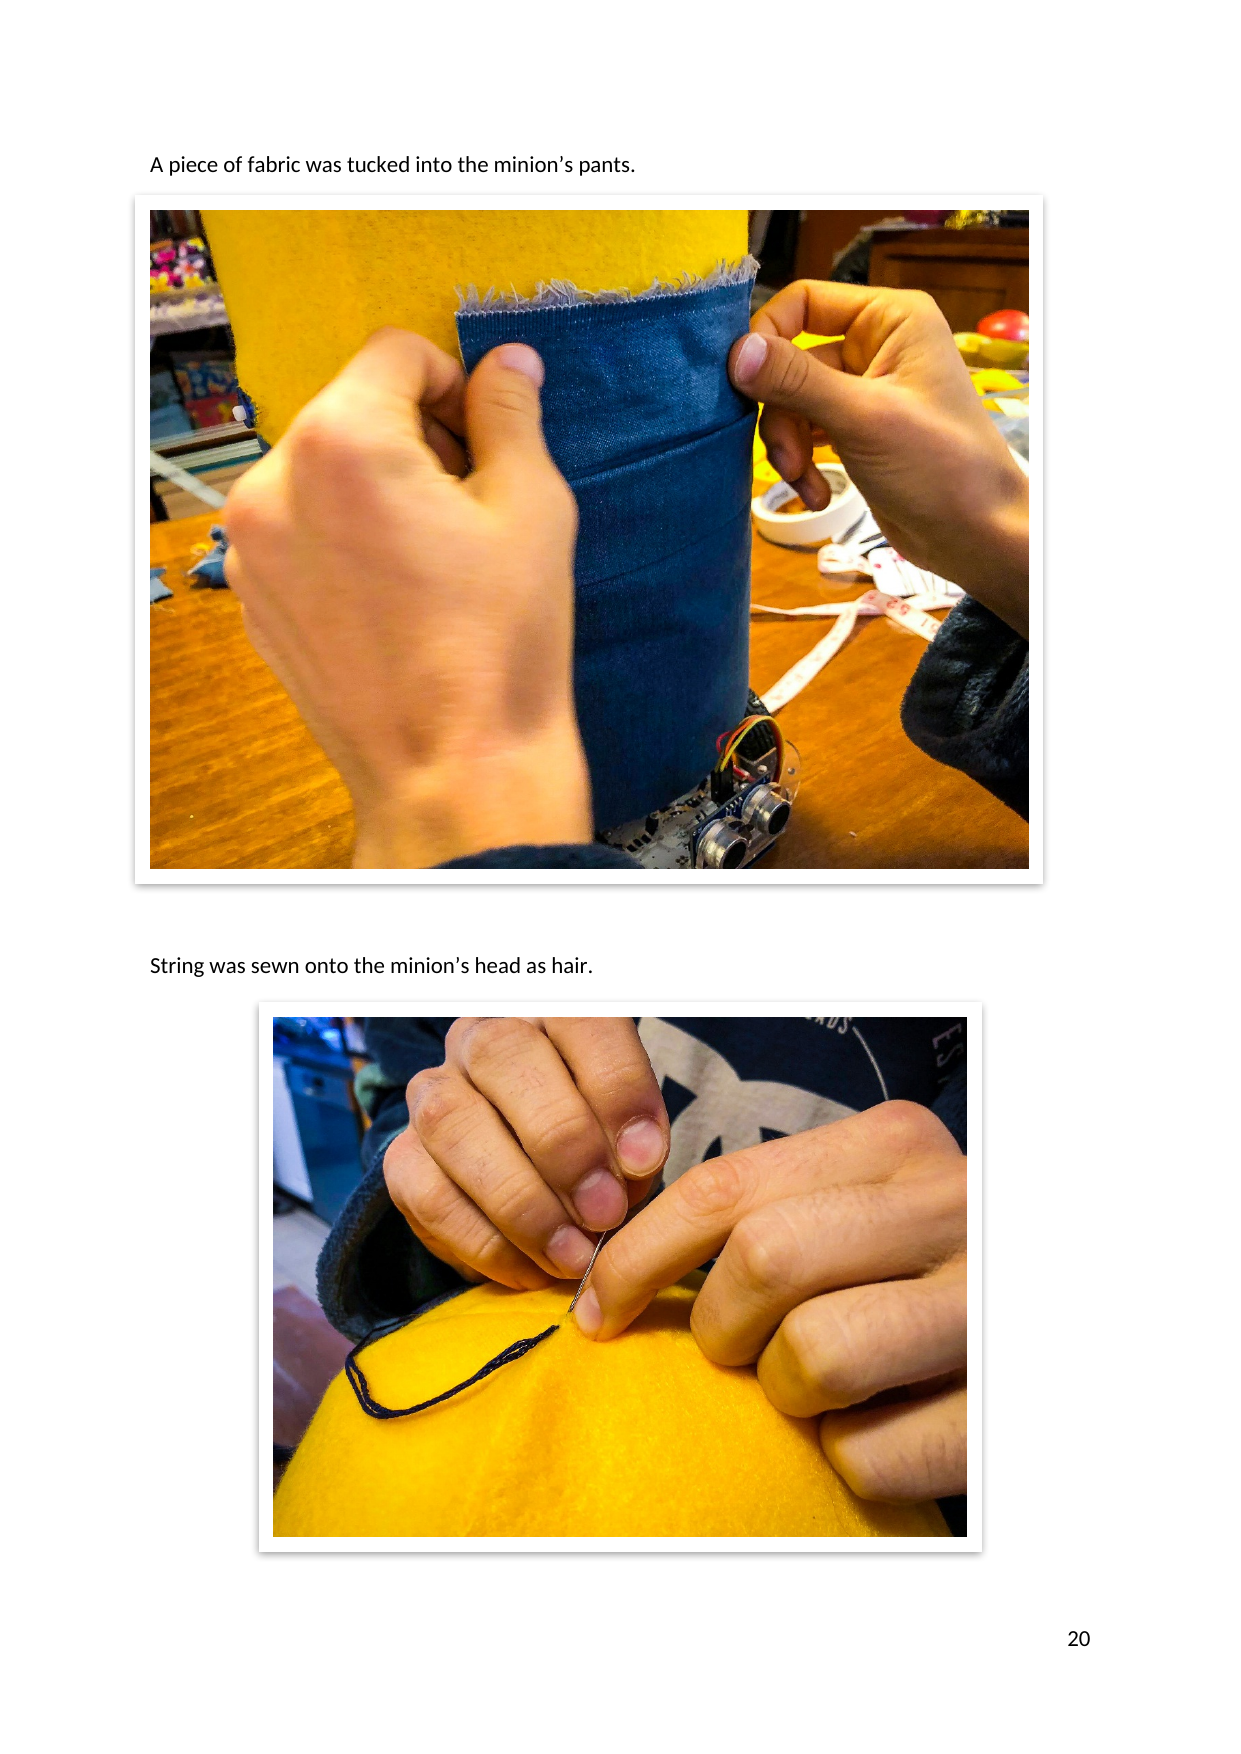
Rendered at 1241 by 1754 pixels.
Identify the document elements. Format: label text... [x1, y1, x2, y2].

text A piece of fabric was tucked into the minion’s pants. [150, 150, 1090, 178]
picture [273, 1017, 967, 1537]
picture [150, 210, 1029, 869]
